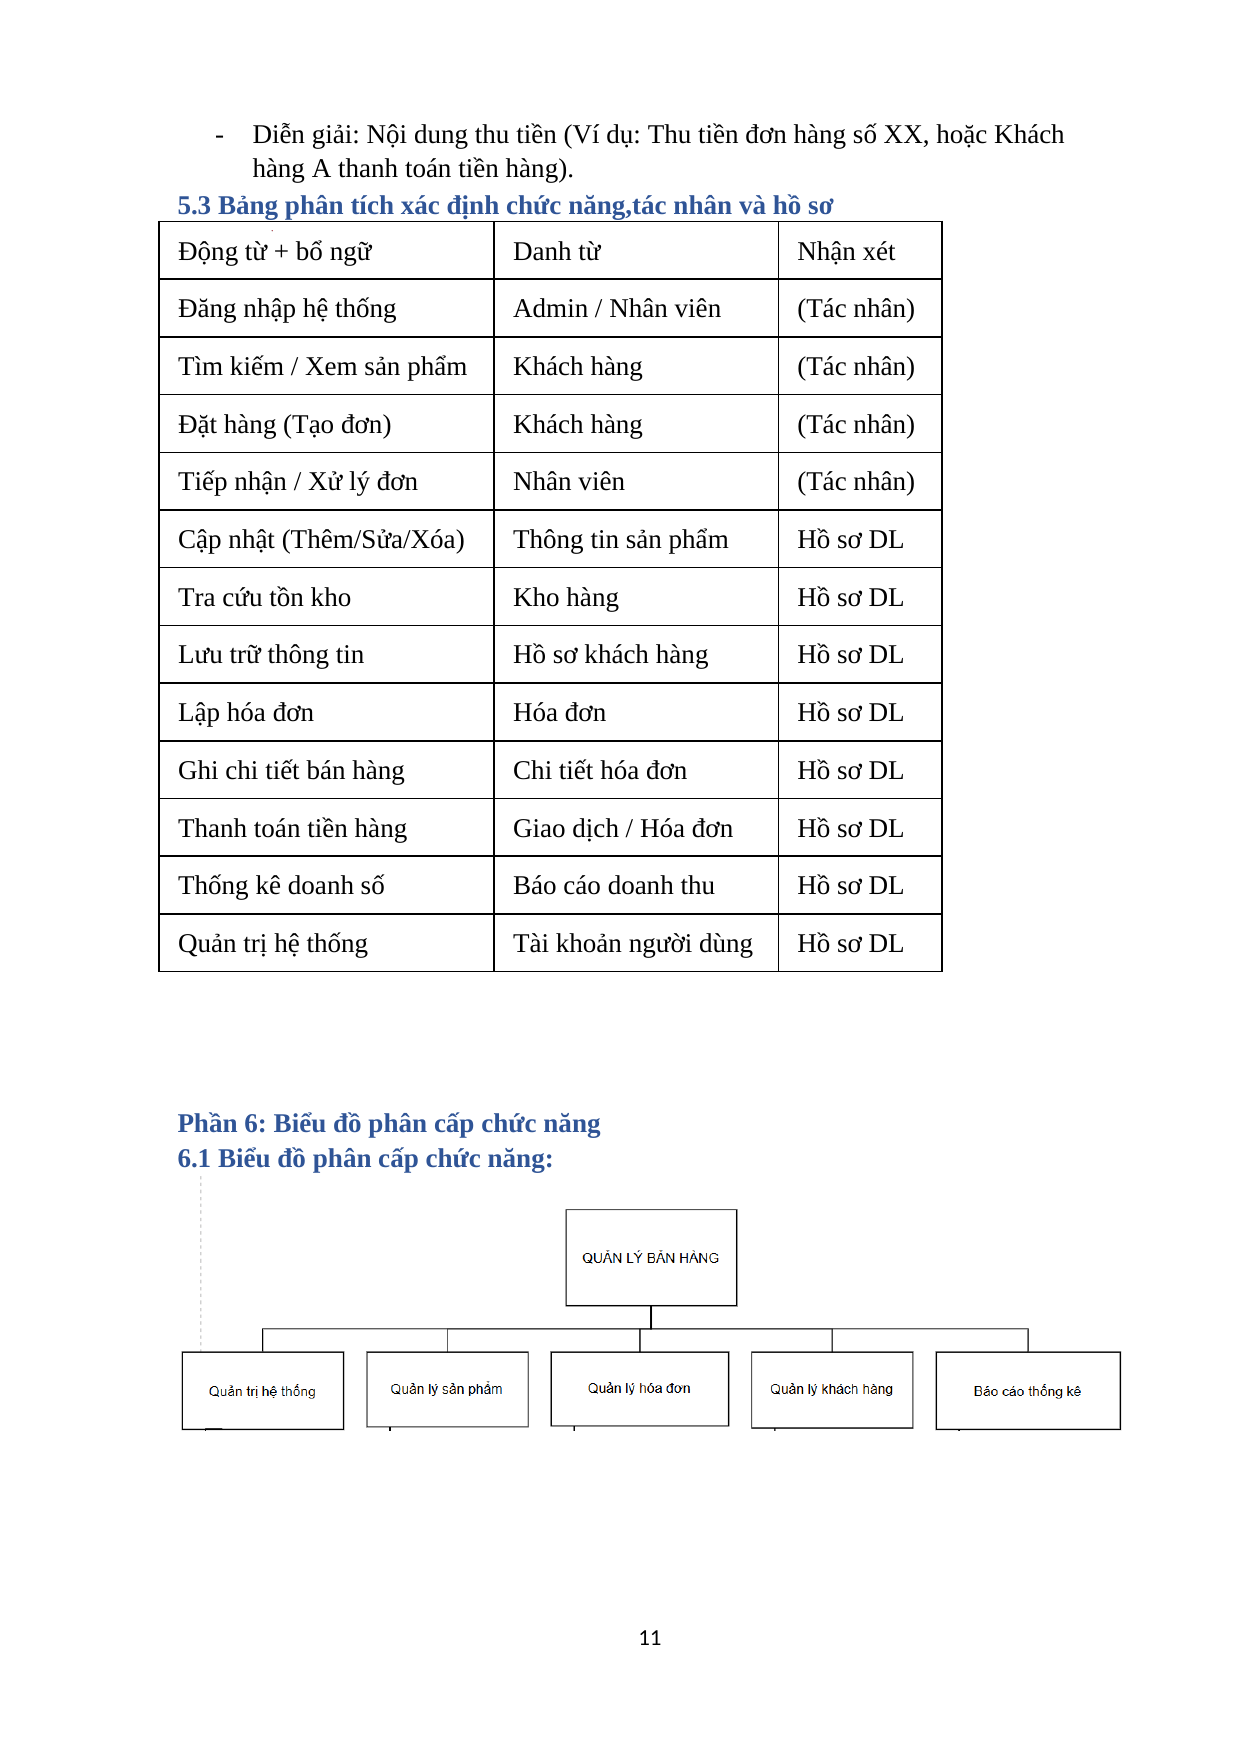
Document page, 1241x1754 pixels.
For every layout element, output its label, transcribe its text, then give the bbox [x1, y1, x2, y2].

list Diễn giải: Nội dung thu tiền (Ví dụ: Thu tiền đơn hàng số XX, hoặc Khách hàng A thanh toán tiền hàng). [215, 118, 1122, 183]
table_cell Kho hàng [495, 568, 778, 624]
table_cell Tìm kiếm / Xem sản phẩm [160, 338, 493, 394]
table_cell Chi tiết hóa đơn [495, 742, 778, 798]
table_cell Hồ sơ DL [779, 684, 941, 740]
table_cell Nhân viên [495, 453, 778, 509]
table_cell Tra cứu tồn kho [160, 568, 493, 624]
table_cell Lưu trữ thông tin [160, 626, 493, 682]
subtitle 5.3 Bảng phân tích xác định chức năng,tác nhân và hồ sơ [177, 189, 1122, 221]
table_cell (Tác nhân) [779, 395, 941, 451]
table_cell Quản trị hệ thống [160, 915, 493, 971]
table_cell Hồ sơ DL [779, 511, 941, 567]
table_cell Lập hóa đơn [160, 684, 493, 740]
table_cell Ghi chi tiết bán hàng [160, 742, 493, 798]
table_cell Hồ sơ DL [779, 799, 941, 855]
table_cell Hồ sơ DL [779, 857, 941, 913]
subtitle 6.1 Biểu đồ phân cấp chức năng: [177, 1143, 1122, 1173]
table_cell Hồ sơ DL [779, 915, 941, 971]
table_cell Hồ sơ khách hàng [495, 626, 778, 682]
table_cell Hóa đơn [495, 684, 778, 740]
table_cell Đăng nhập hệ thống [160, 280, 493, 336]
table_cell Thống kê doanh số [160, 857, 493, 913]
table_cell Thông tin sản phẩm [495, 511, 778, 567]
table_cell Thanh toán tiền hàng [160, 799, 493, 855]
table_header Nhận xét [779, 222, 941, 278]
table_cell Cập nhật (Thêm/Sửa/Xóa) [160, 511, 493, 567]
table_header Động từ + bổ ngữ [160, 222, 493, 278]
table_cell Hồ sơ DL [779, 742, 941, 798]
table_cell Giao dịch / Hóa đơn [495, 799, 778, 855]
subtitle Phần 6: Biểu đồ phân cấp chức năng [177, 1107, 1122, 1138]
table_cell (Tác nhân) [779, 453, 941, 509]
picture [177, 1173, 1123, 1431]
table_cell (Tác nhân) [779, 280, 941, 336]
table_cell Khách hàng [495, 395, 778, 451]
table_cell (Tác nhân) [779, 338, 941, 394]
table_cell Hồ sơ DL [779, 568, 941, 624]
table_cell Hồ sơ DL [779, 626, 941, 682]
table_cell Khách hàng [495, 338, 778, 394]
table_cell Báo cáo doanh thu [495, 857, 778, 913]
table_cell Admin / Nhân viên [495, 280, 778, 336]
table_cell Tiếp nhận / Xử lý đơn [160, 453, 493, 509]
table_header Danh từ [495, 222, 778, 278]
table_cell Tài khoản người dùng [495, 915, 778, 971]
table_cell Đặt hàng (Tạo đơn) [160, 395, 493, 451]
